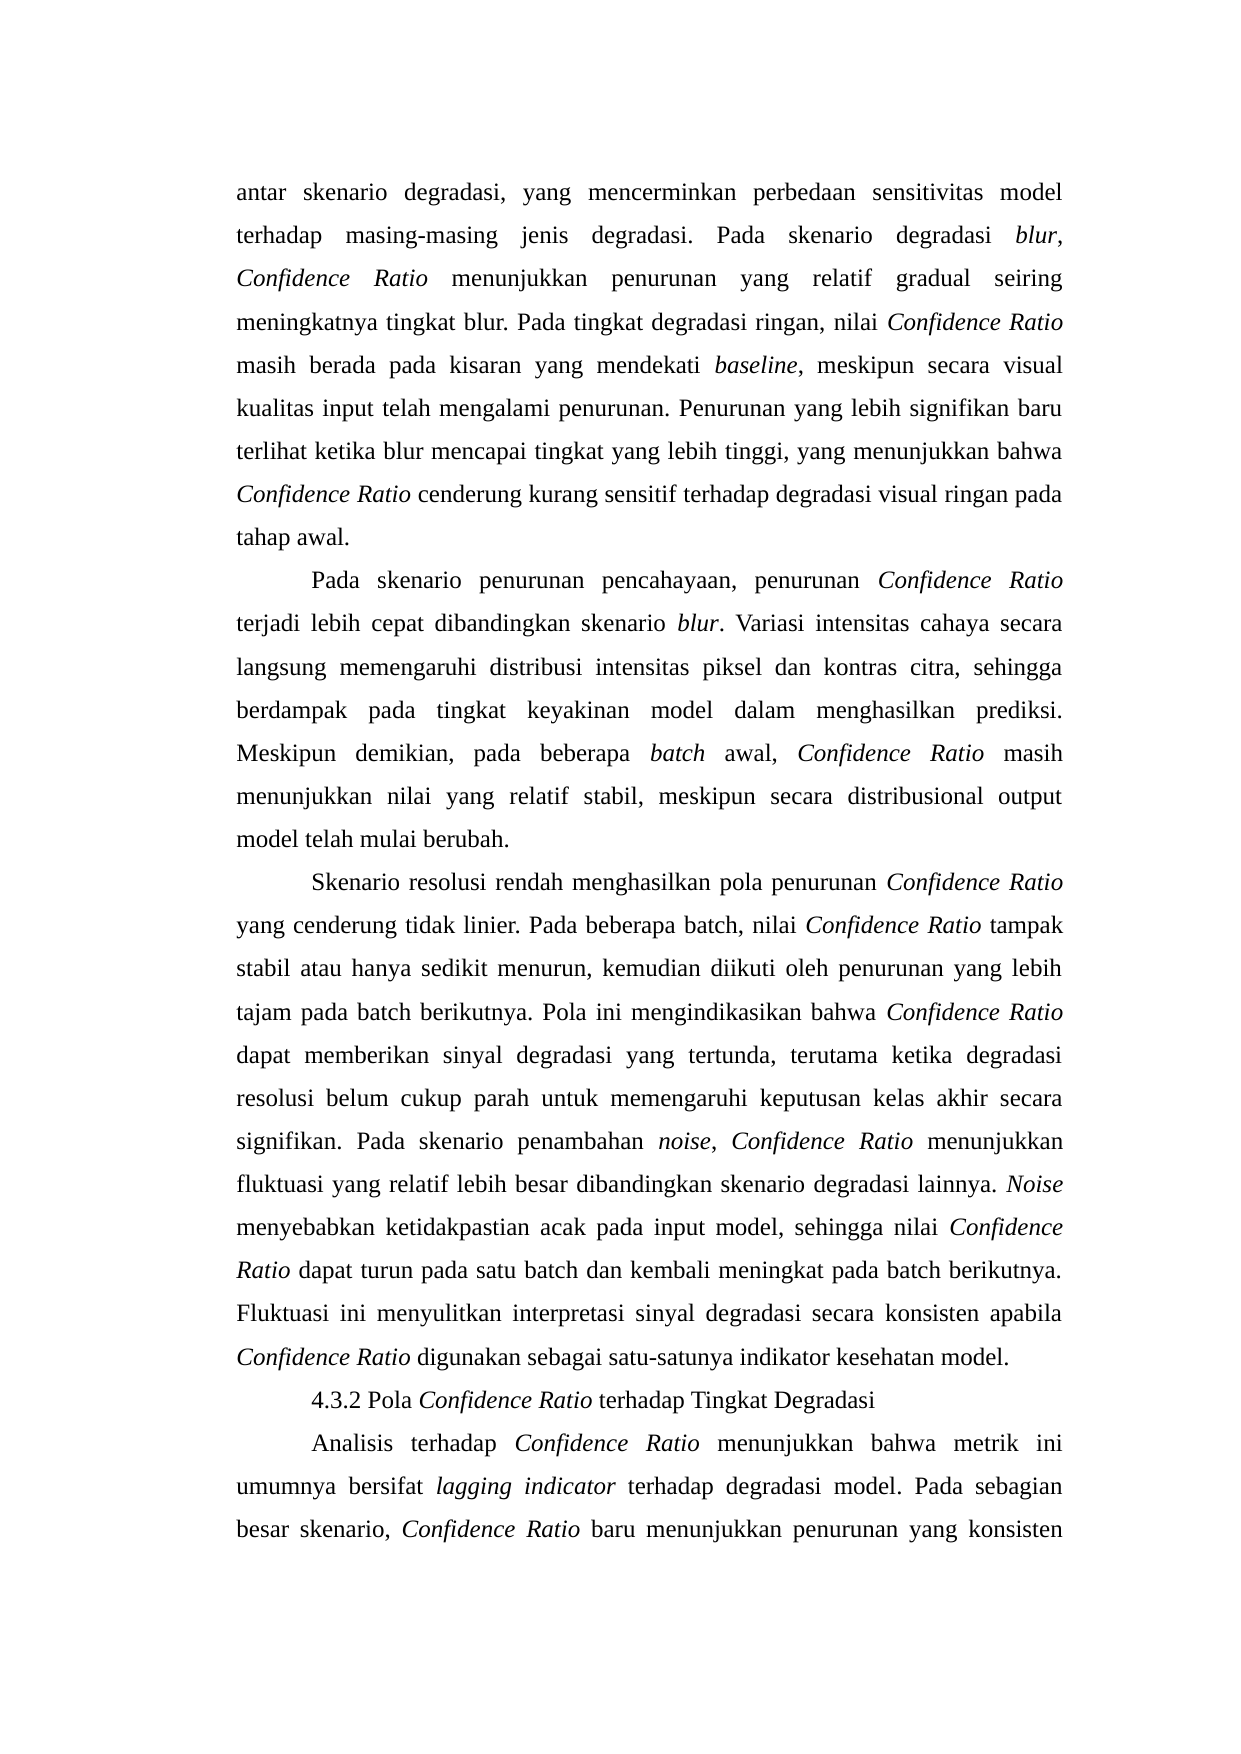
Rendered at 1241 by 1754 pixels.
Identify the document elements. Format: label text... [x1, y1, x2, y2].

text Pada skenario penurunan pencahayaan, penurunan Confidence Ratio terjadi lebih cepat dibandingkan skenario blur. Variasi intensitas cahaya secara langsung memengaruhi distribusi intensitas piksel dan kontras citra, sehingga berdampak pada tingkat keyakinan model dalam menghasilkan prediksi. Meskipun demikian, pada beberapa batch awal, Confidence Ratio masih menunjukkan nilai yang relatif stabil, meskipun secara distribusional output model telah mulai berubah. [236, 565, 1063, 853]
text Skenario resolusi rendah menghasilkan pola penurunan Confidence Ratio yang cenderung tidak linier. Pada beberapa batch, nilai Confidence Ratio tampak stabil atau hanya sedikit menurun, kemudian diikuti oleh penurunan yang lebih tajam pada batch berikutnya. Pola ini mengindikasikan bahwa Confidence Ratio dapat memberikan sinyal degradasi yang tertunda, terutama ketika degradasi resolusi belum cukup parah untuk memengaruhi keputusan kelas akhir secara signifikan. Pada skenario penambahan noise, Confidence Ratio menunjukkan fluktuasi yang relatif lebih besar dibandingkan skenario degradasi lainnya. Noise menyebabkan ketidakpastian acak pada input model, sehingga nilai Confidence Ratio dapat turun pada satu batch dan kembali meningkat pada batch berikutnya. Fluktuasi ini menyulitkan interpretasi sinyal degradasi secara konsisten apabila Confidence Ratio digunakan sebagai satu-satunya indikator kesehatan model. [236, 867, 1063, 1370]
text 4.3.2 Pola Confidence Ratio terhadap Tingkat Degradasi [236, 1385, 1063, 1413]
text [236, 177, 1063, 551]
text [236, 1428, 1063, 1543]
